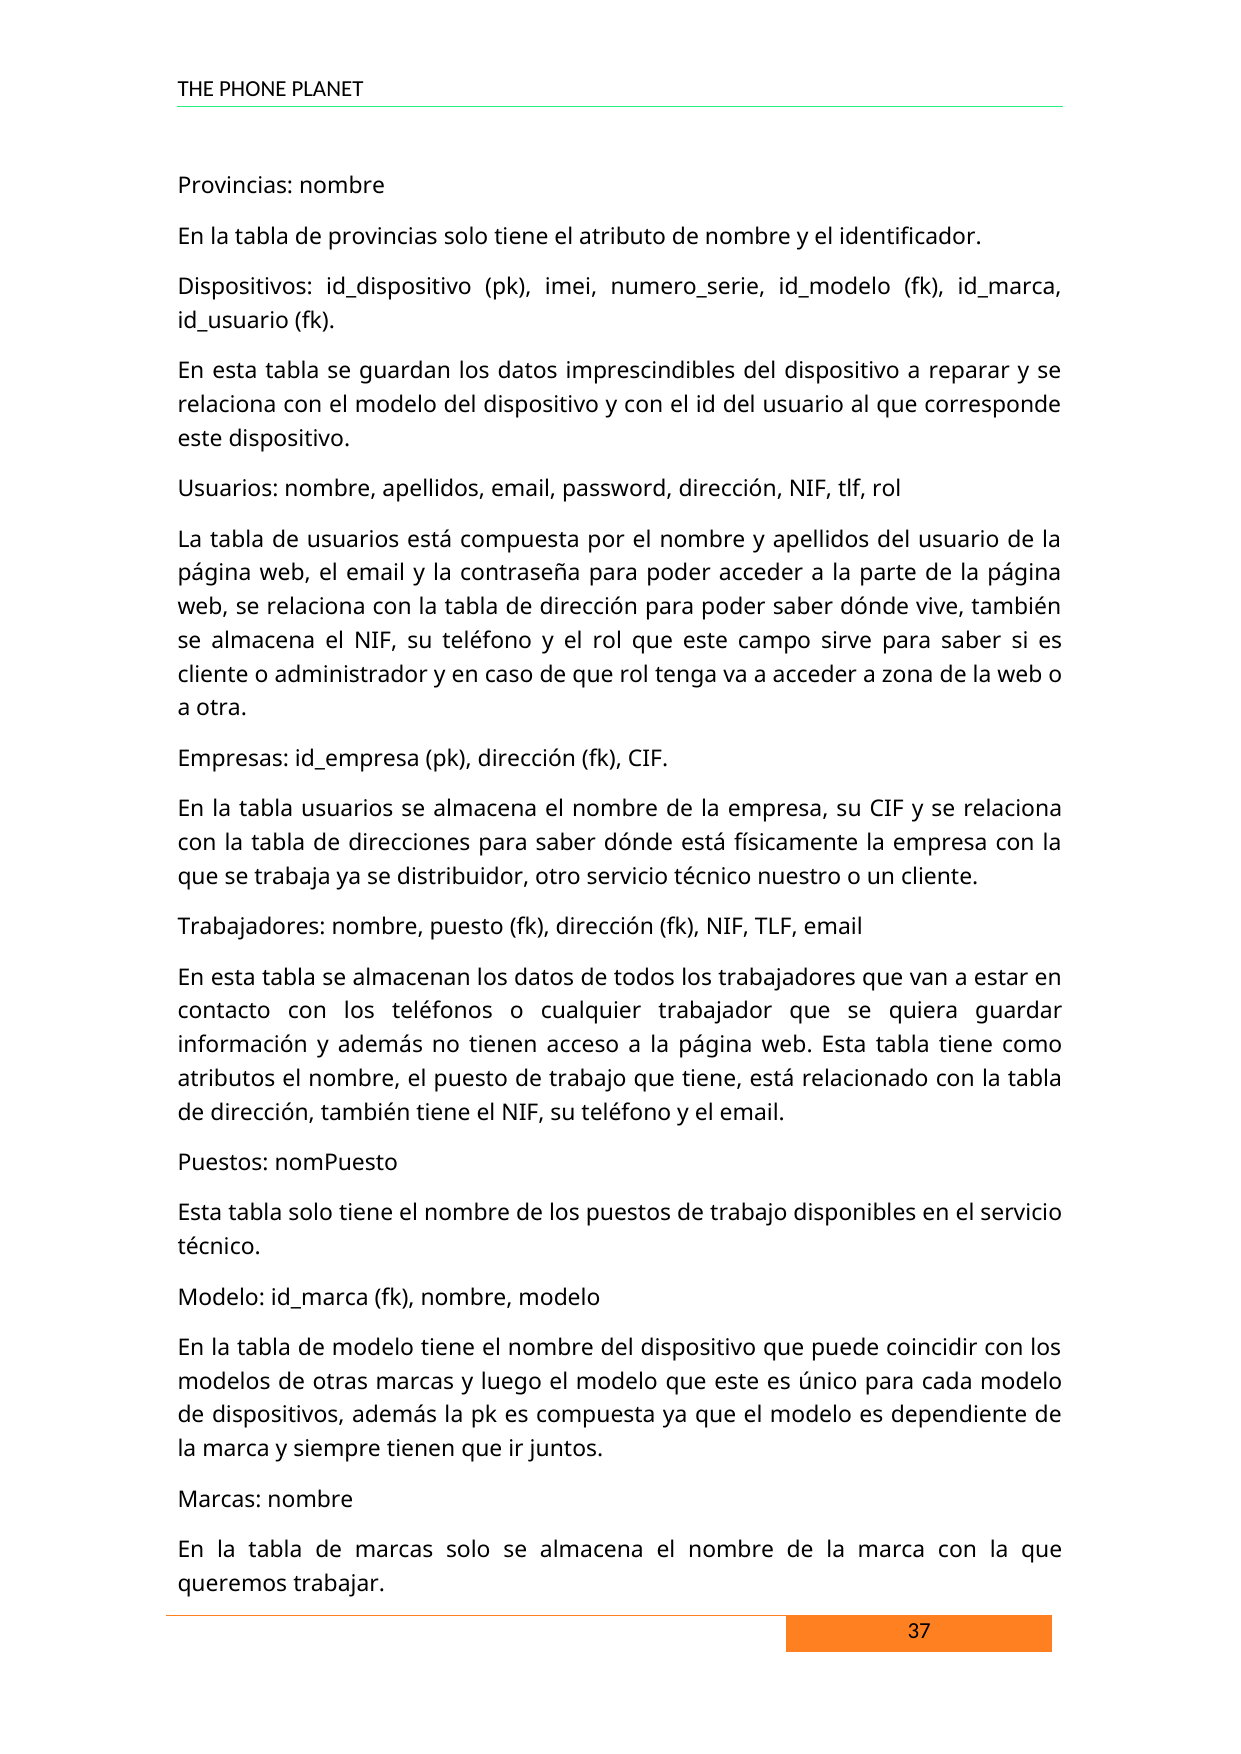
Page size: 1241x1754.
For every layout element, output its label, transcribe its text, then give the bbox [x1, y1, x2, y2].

text Dispositivos: id_dispositivo (pk), imei, numero_serie, id_modelo (fk), id_marca, id_usuario (fk). [177, 270, 1063, 335]
text En la tabla de provincias solo tiene el atributo de nombre y el identificador. [177, 220, 1063, 251]
text En la tabla usuarios se almacena el nombre de la empresa, su CIF y se relaciona con la tabla de direcciones para saber dónde está físicamente la empresa con la que se trabaja ya se distribuidor, otro servicio técnico nuestro o un cliente. [177, 792, 1063, 891]
text Marcas: nombre [177, 1483, 1063, 1514]
text La tabla de usuarios está compuesta por el nombre y apellidos del usuario de la página web, el email y la contraseña para poder acceder a la parte de la página web, se relaciona con la tabla de dirección para poder saber dónde vive, también se almacena el NIF, su teléfono y el rol que este campo sirve para saber si es cliente o administrador y en caso de que rol tenga va a acceder a zona de la web o a otra. [177, 523, 1063, 723]
text Usuarios: nombre, apellidos, email, password, dirección, NIF, tlf, rol [177, 472, 1063, 503]
text Empresas: id_empresa (pk), dirección (fk), CIF. [177, 742, 1063, 773]
text En la tabla de marcas solo se almacena el nombre de la marca con la que queremos trabajar. [177, 1533, 1063, 1598]
text Esta tabla solo tiene el nombre de los puestos de trabajo disponibles en el servicio técnico. [177, 1196, 1063, 1261]
text En esta tabla se guardan los datos imprescindibles del dispositivo a reparar y se relaciona con el modelo del dispositivo y con el id del usuario al que corresponde este dispositivo. [177, 354, 1063, 453]
text En esta tabla se almacenan los datos de todos los trabajadores que van a estar en contacto con los teléfonos o cualquier trabajador que se quiera guardar información y además no tienen acceso a la página web. Esta tabla tiene como atributos el nombre, el puesto de trabajo que tiene, está relacionado con la tabla de dirección, también tiene el NIF, su teléfono y el email. [177, 961, 1063, 1127]
text Provincias: nombre [177, 169, 1063, 201]
text Trabajadores: nombre, puesto (fk), dirección (fk), NIF, TLF, email [177, 910, 1063, 941]
text Modelo: id_marca (fk), nombre, modelo [177, 1281, 1063, 1312]
text Puestos: nomPuesto [177, 1146, 1063, 1177]
text En la tabla de modelo tiene el nombre del dispositivo que puede coincidir con los modelos de otras marcas y luego el modelo que este es único para cada modelo de dispositivos, además la pk es compuesta ya que el modelo es dependiente de la marca y siempre tienen que ir juntos. [177, 1331, 1063, 1463]
